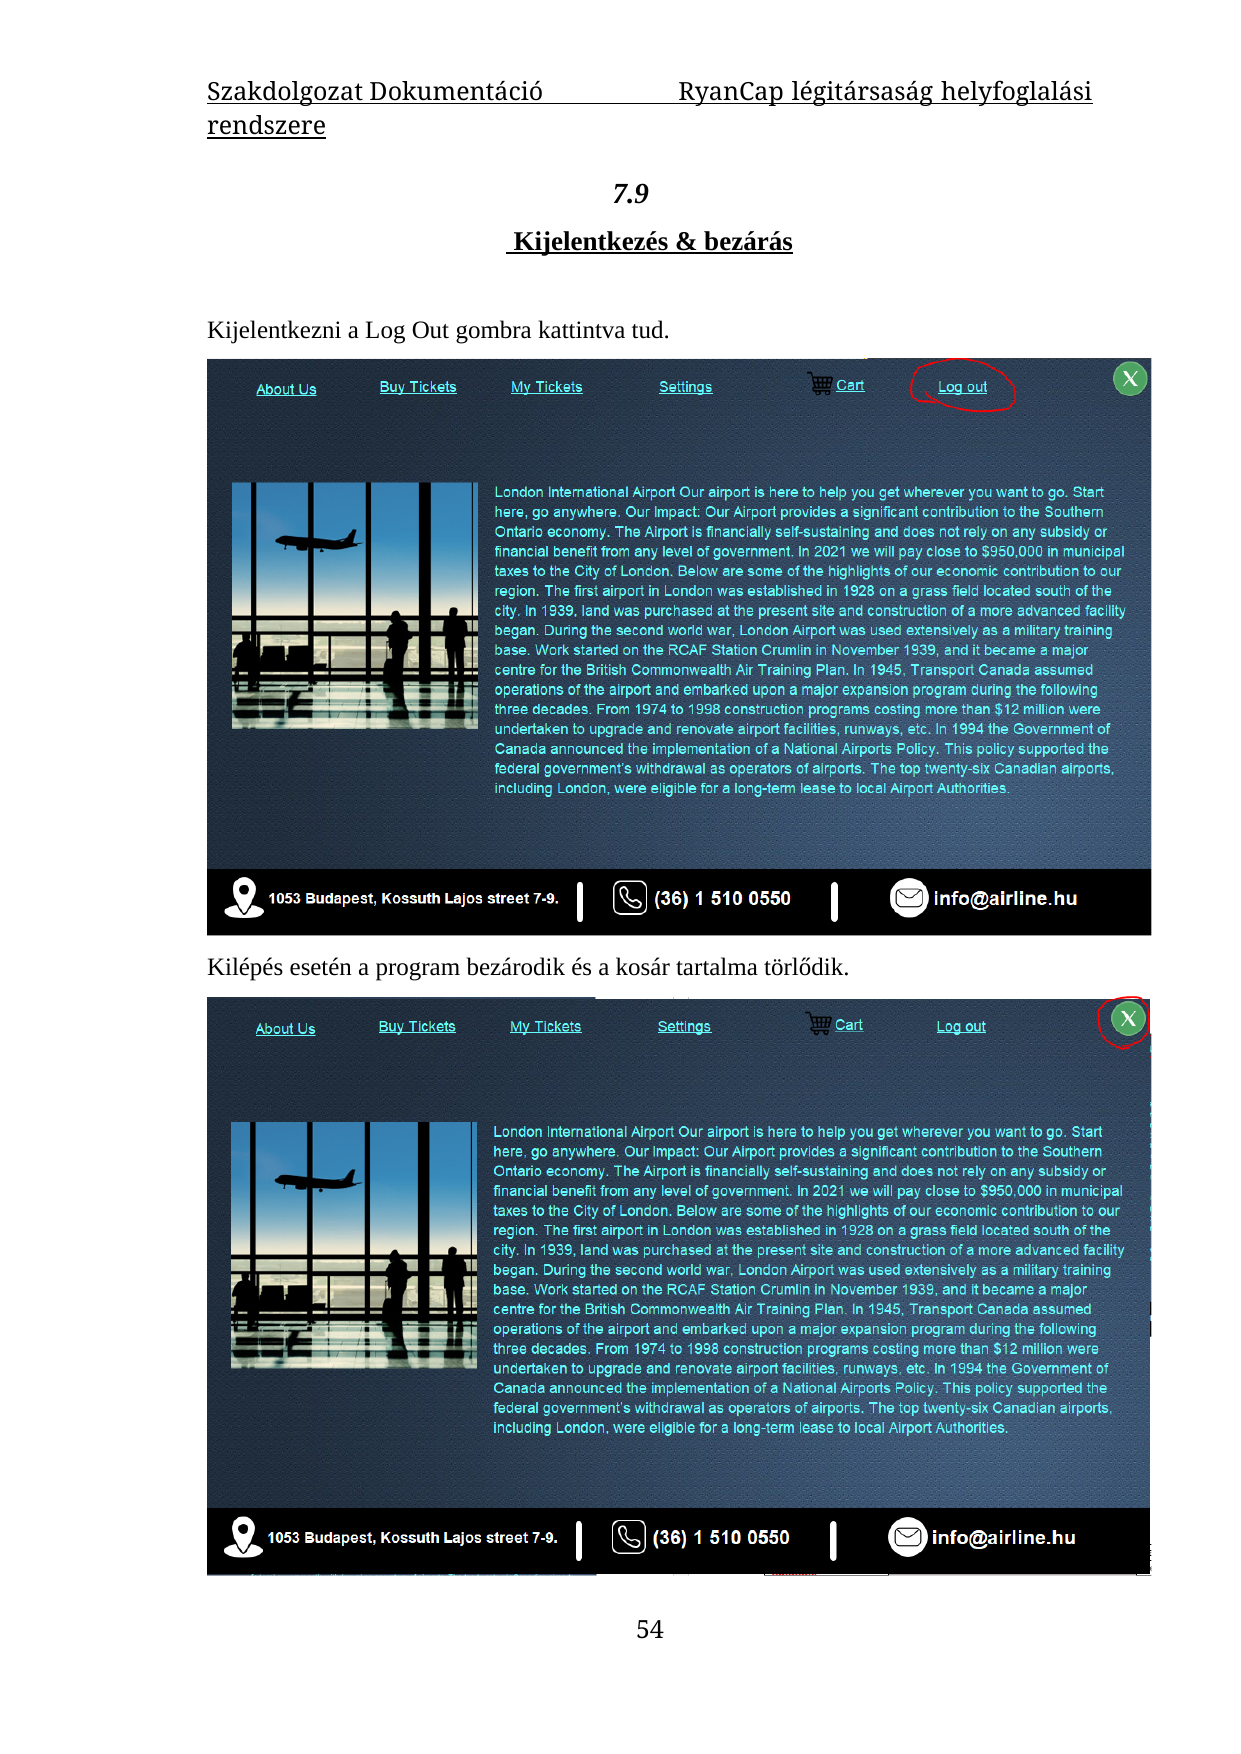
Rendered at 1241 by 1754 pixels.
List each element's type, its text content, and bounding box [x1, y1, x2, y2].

picture [206, 358, 1152, 936]
text Kilépés esetén a program bezárodik és a kosár tartalma törlődik. [207, 952, 1092, 981]
subtitle Kijelentkezés & bezárás [207, 176, 1092, 256]
picture [206, 995, 1152, 1576]
text Kijelentkezni a Log Out gombra kattintva tud. [207, 315, 1092, 344]
